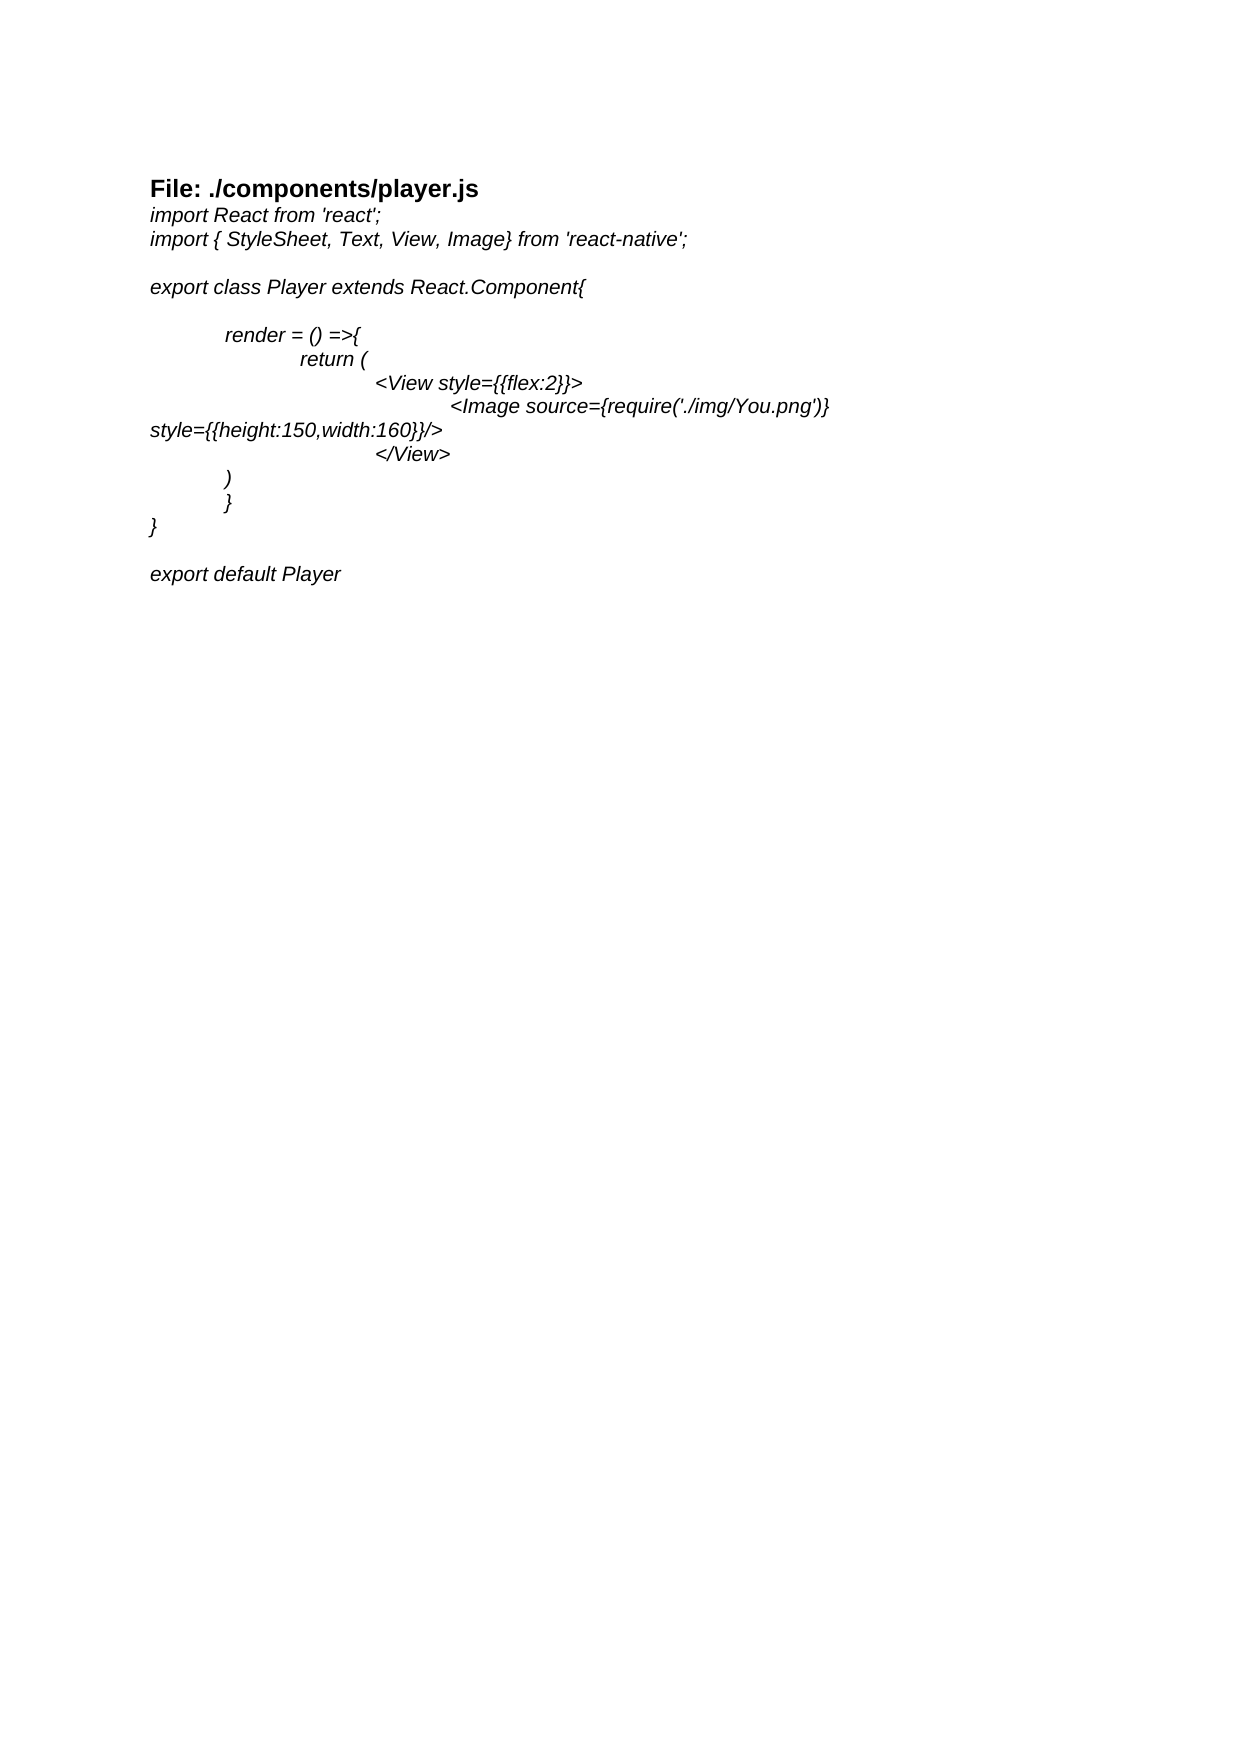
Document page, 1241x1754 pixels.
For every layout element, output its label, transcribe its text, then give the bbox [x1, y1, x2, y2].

text import { StyleSheet, Text, View, Image} from 'react-native'; [150, 227, 1090, 251]
text File: ./components/player.js [150, 174, 1090, 203]
text } [150, 490, 1090, 514]
text ) [150, 466, 1090, 490]
text render = () =>{ [150, 322, 1090, 346]
text <Image source={require('./img/You.png')} style={{height:150,width:160}}/> [150, 394, 1090, 442]
text export default Player [150, 562, 1090, 586]
text } [150, 514, 1090, 538]
text return ( [150, 346, 1090, 370]
text </View> [150, 442, 1090, 466]
text export class Player extends React.Component{ [150, 274, 1090, 298]
text import React from 'react'; [150, 203, 1090, 227]
text <View style={{flex:2}}> [150, 370, 1090, 394]
